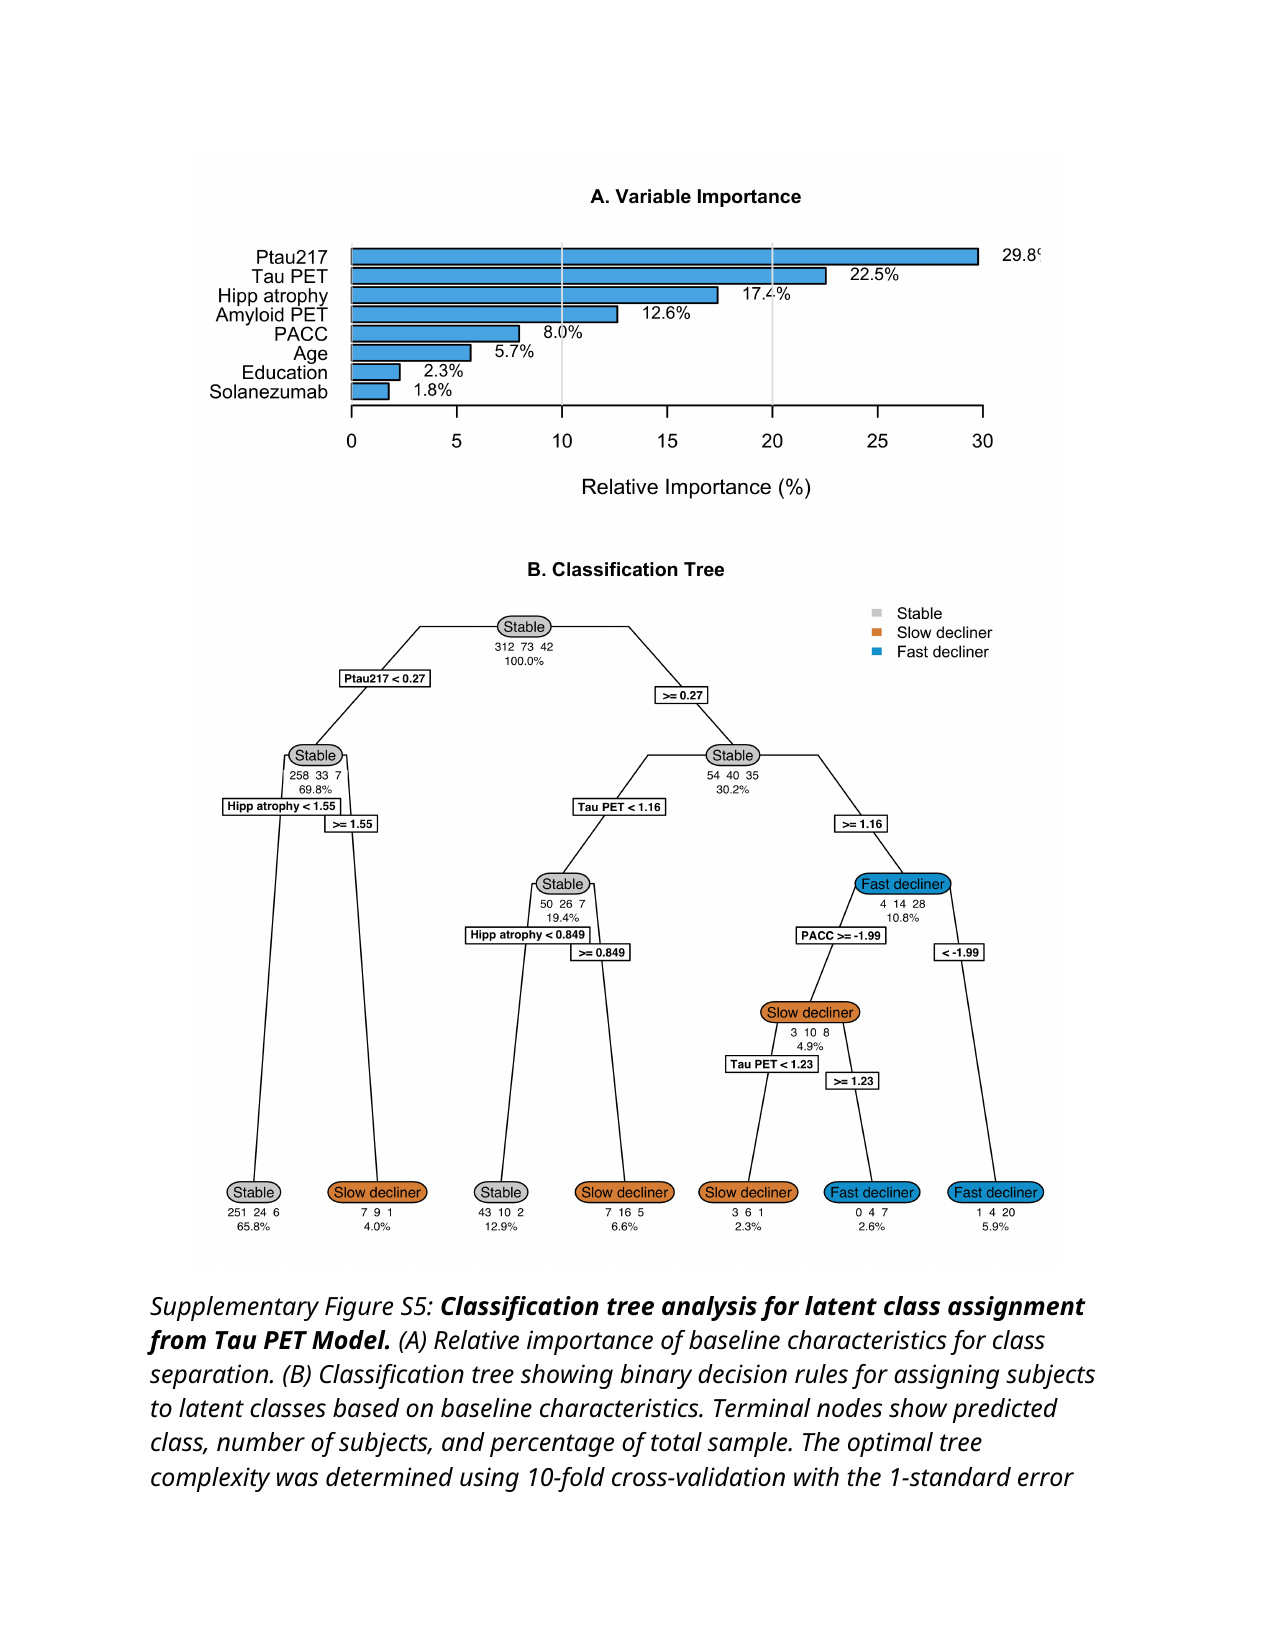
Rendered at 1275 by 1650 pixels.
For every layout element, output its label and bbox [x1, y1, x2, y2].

table_header [139, 150, 1114, 1493]
picture [188, 150, 1064, 1268]
